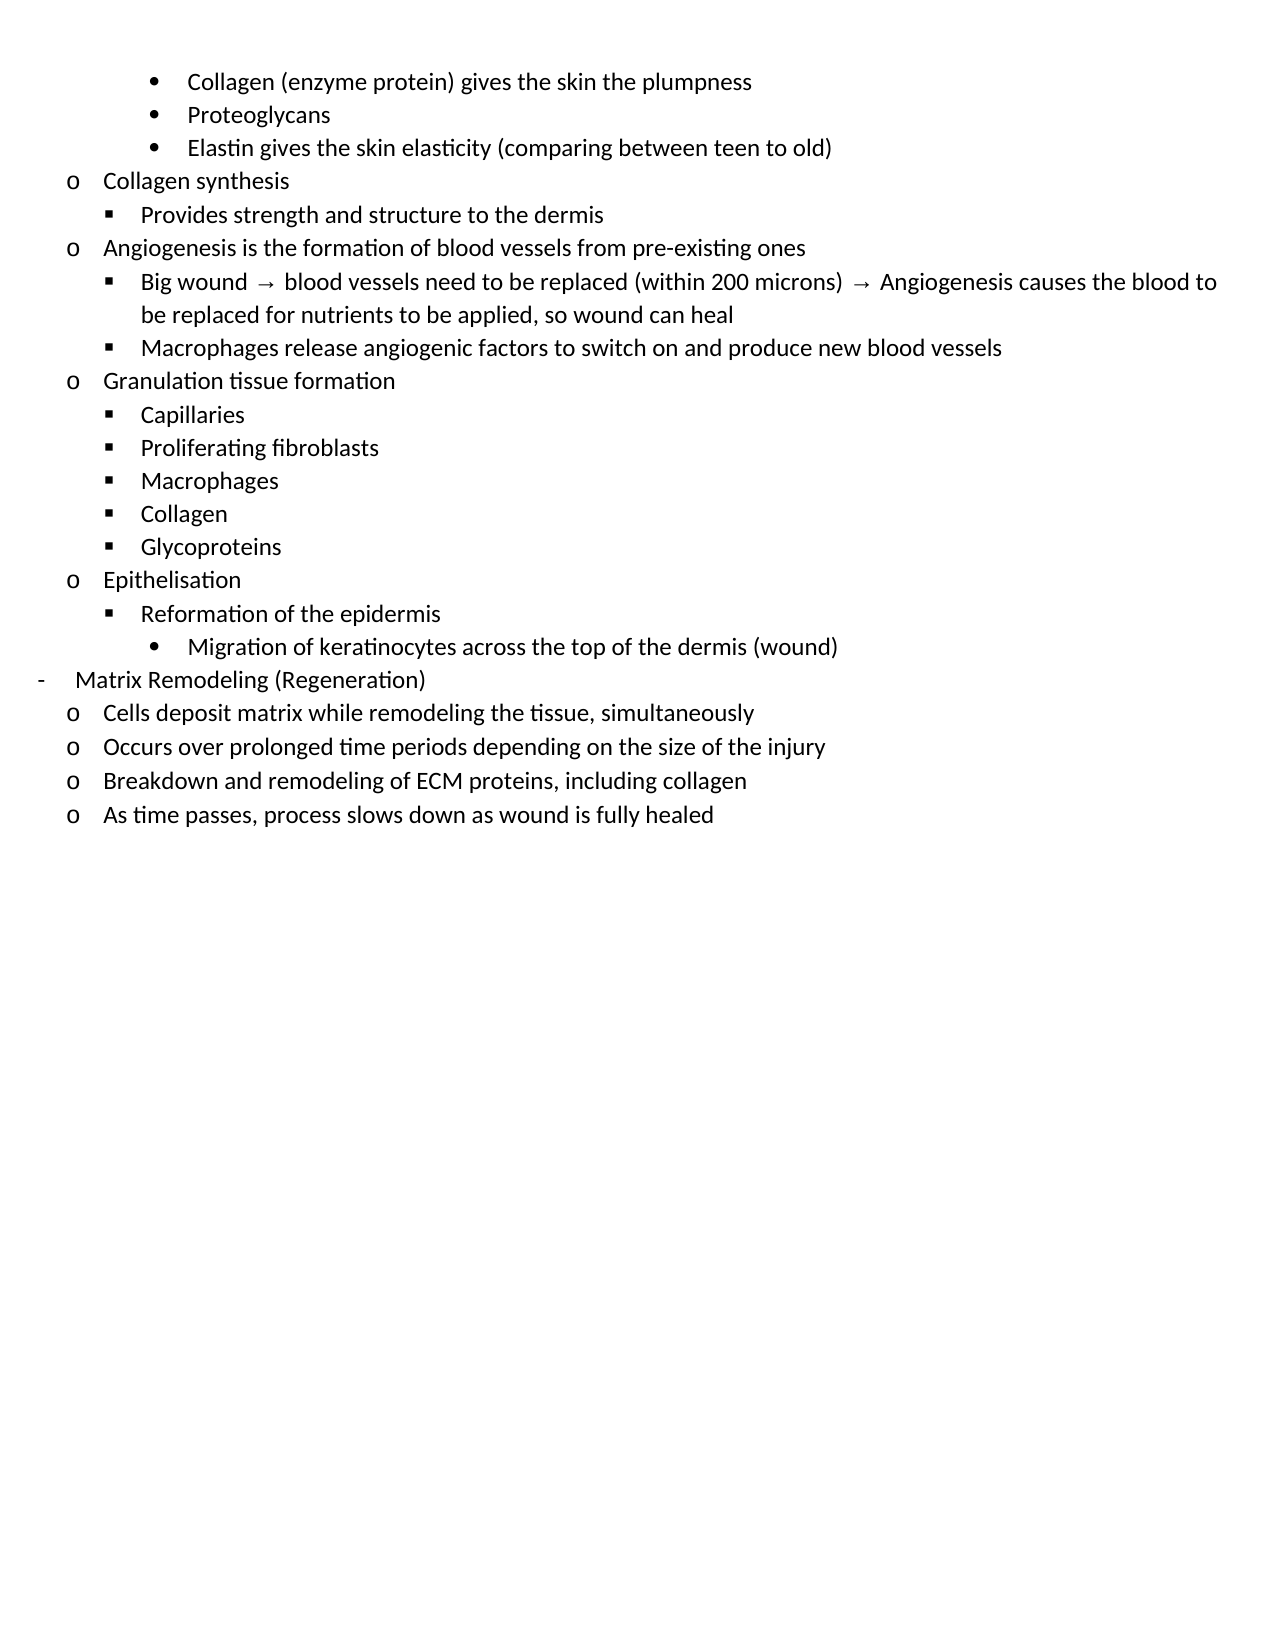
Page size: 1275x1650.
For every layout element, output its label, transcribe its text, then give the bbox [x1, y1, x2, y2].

list Collagen [103, 498, 1237, 528]
list Macrophages [103, 465, 1237, 496]
list Elastin gives the skin elasticity (comparing between teen to old) [150, 132, 1237, 162]
list Big wound blood vessels need to be replaced (within 200 microns) Angiogenesis causes the blood to be replaced for nutrients to be applied, so wound can heal [103, 266, 1237, 330]
list As time passes, process slows down as wound is fully healed [66, 800, 1237, 831]
list Glycoproteins [103, 531, 1237, 561]
list Collagen synthesis [66, 165, 1237, 197]
list Matrix Remodeling (Regeneration) [37, 664, 1237, 694]
list Occurs over prolonged time periods depending on the size of the injury [66, 731, 1237, 763]
list Proliferating fibroblasts [103, 432, 1237, 463]
list Epithelisation [66, 564, 1237, 596]
list Cells deposit matrix while remodeling the tissue, simultaneously [66, 697, 1237, 729]
list Breakdown and remodeling of ECM proteins, including collagen [66, 765, 1237, 797]
list Reformation of the epidermis [103, 598, 1237, 629]
list Angiogenesis is the formation of blood vessels from pre-existing ones [66, 232, 1237, 264]
list Collagen (enzyme protein) gives the skin the plumpness [150, 66, 1237, 97]
list Capillaries [103, 399, 1237, 430]
list Proteoglycans [150, 99, 1237, 129]
list Granulation tissue formation [66, 365, 1237, 397]
list Migration of keratinocytes across the top of the dermis (wound) [150, 631, 1237, 662]
list Provides strength and structure to the dermis [103, 199, 1237, 229]
list Macrophages release angiogenic factors to switch on and produce new blood vessels [103, 332, 1237, 363]
